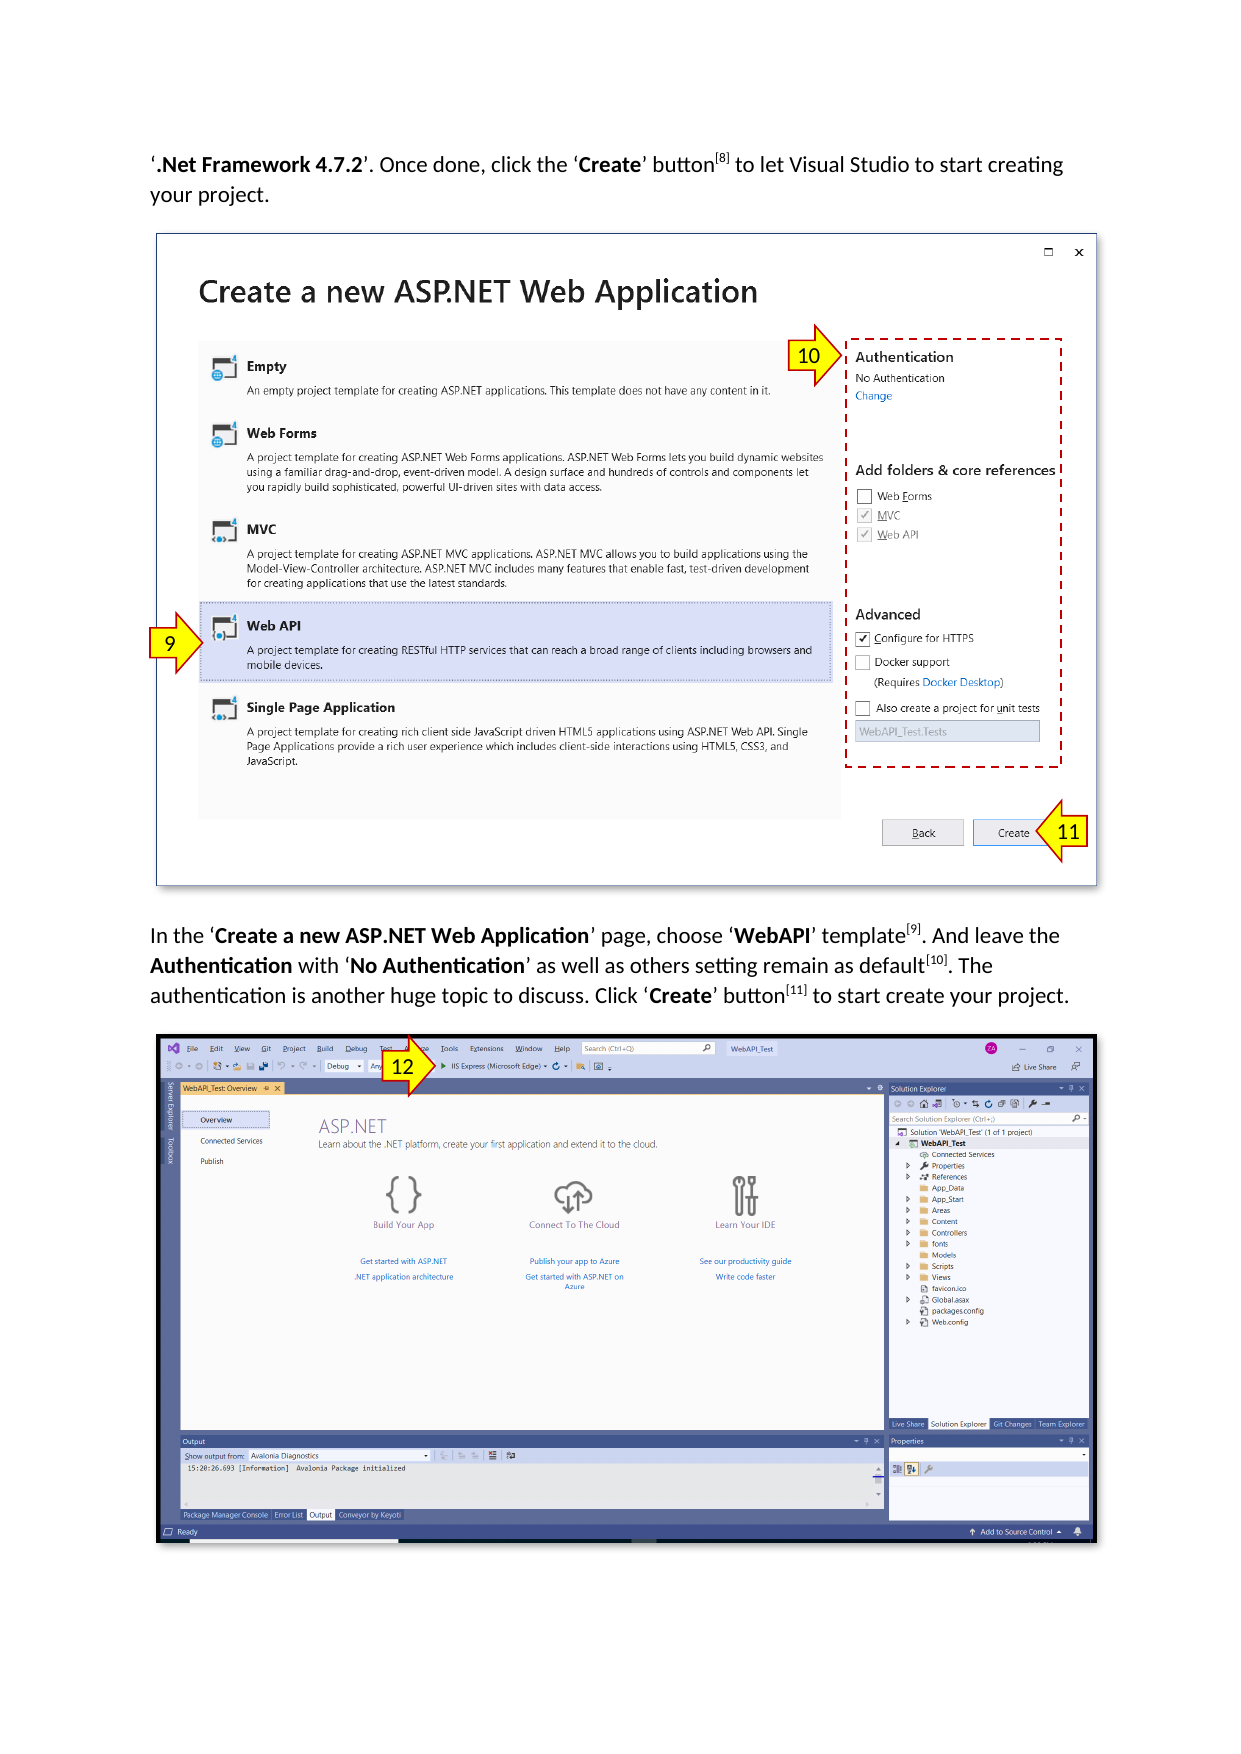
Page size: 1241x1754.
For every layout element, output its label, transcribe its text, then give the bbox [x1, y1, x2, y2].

text In the ‘Create a new ASP.NET Web Application’ page, choose ‘WebAPI’ template[9]. And leave the Authentication with ‘No Authentication’ as well as others setting remain as default[10]. The authentication is another huge topic to discuss. Click ‘Create’ button[11] to start create your project. [150, 921, 1090, 1009]
picture [156, 233, 1097, 886]
picture [156, 1034, 1097, 1543]
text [150, 150, 1090, 208]
